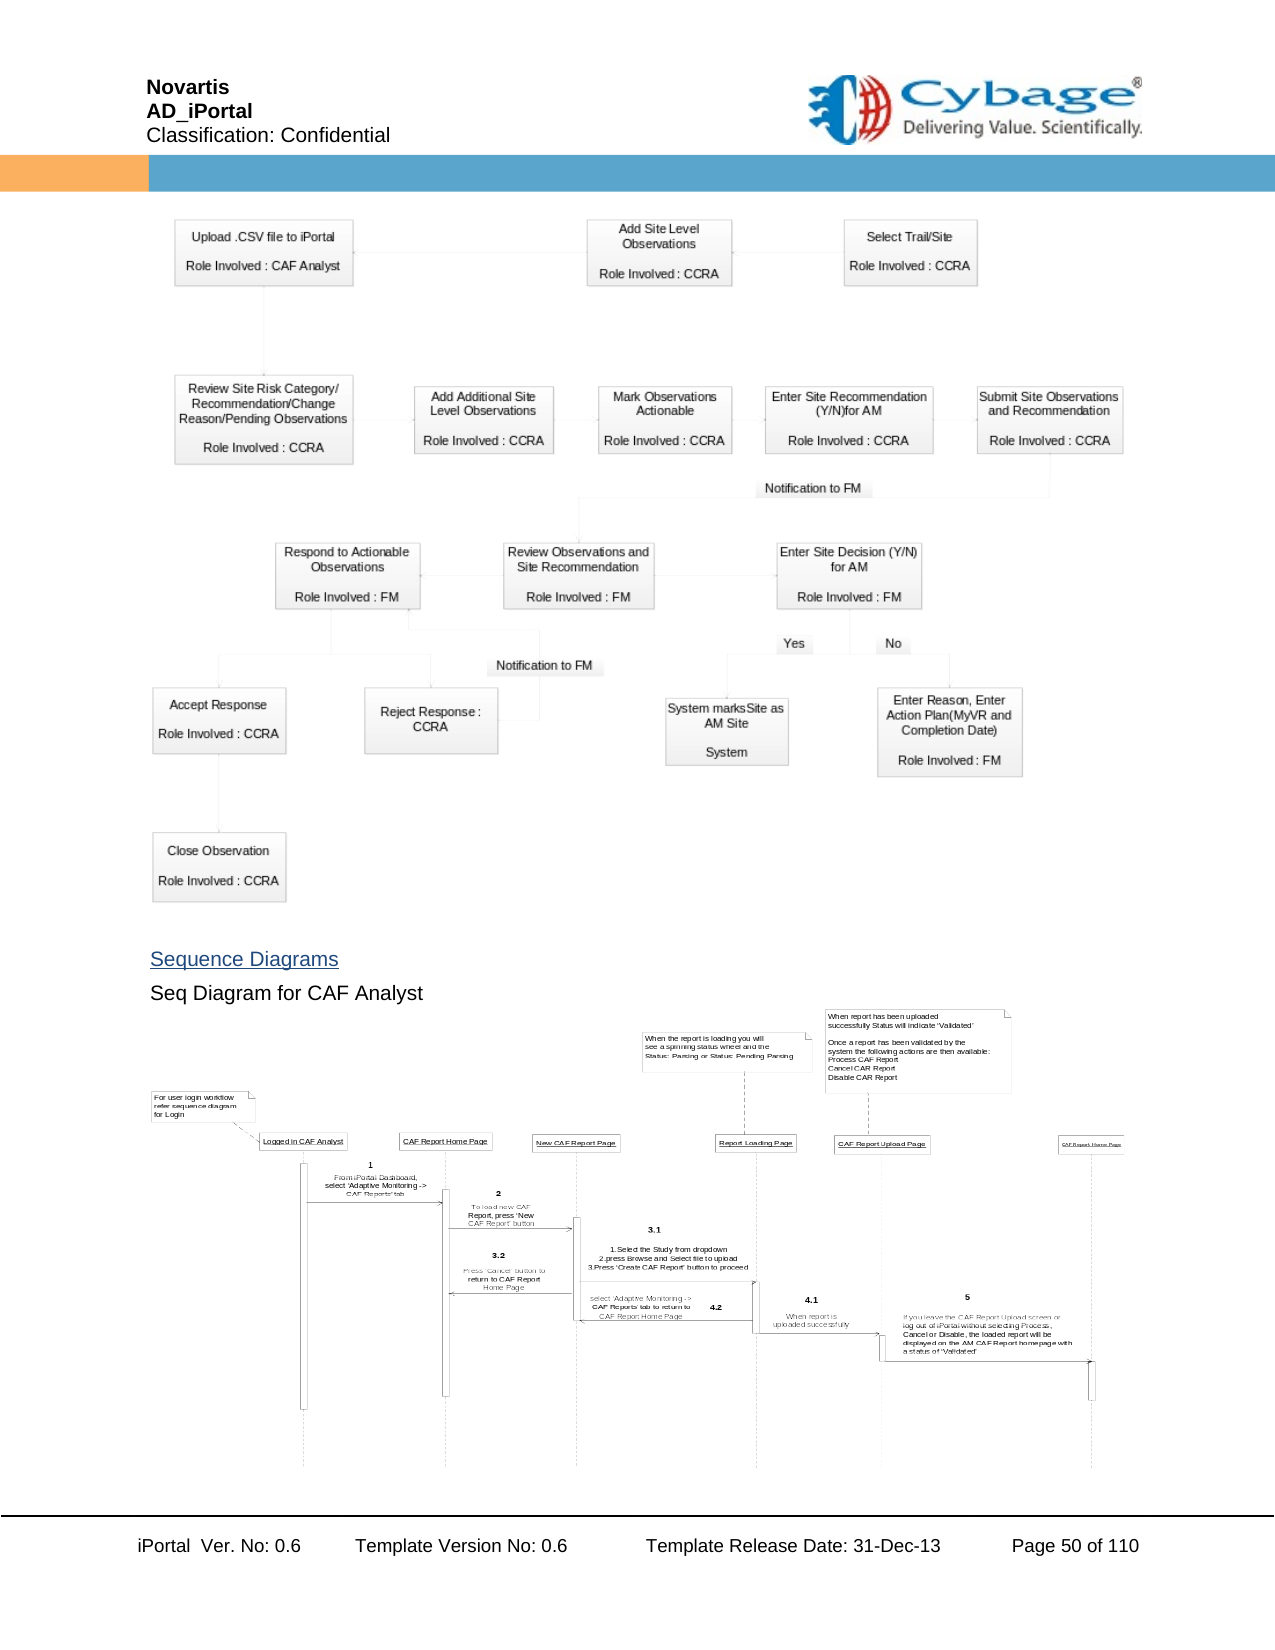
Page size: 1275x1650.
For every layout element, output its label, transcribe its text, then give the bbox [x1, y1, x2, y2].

text Sequence Diagrams [150, 942, 1125, 971]
picture [808, 75, 1142, 145]
text Seq Diagram for CAF Analyst [150, 975, 1125, 1004]
